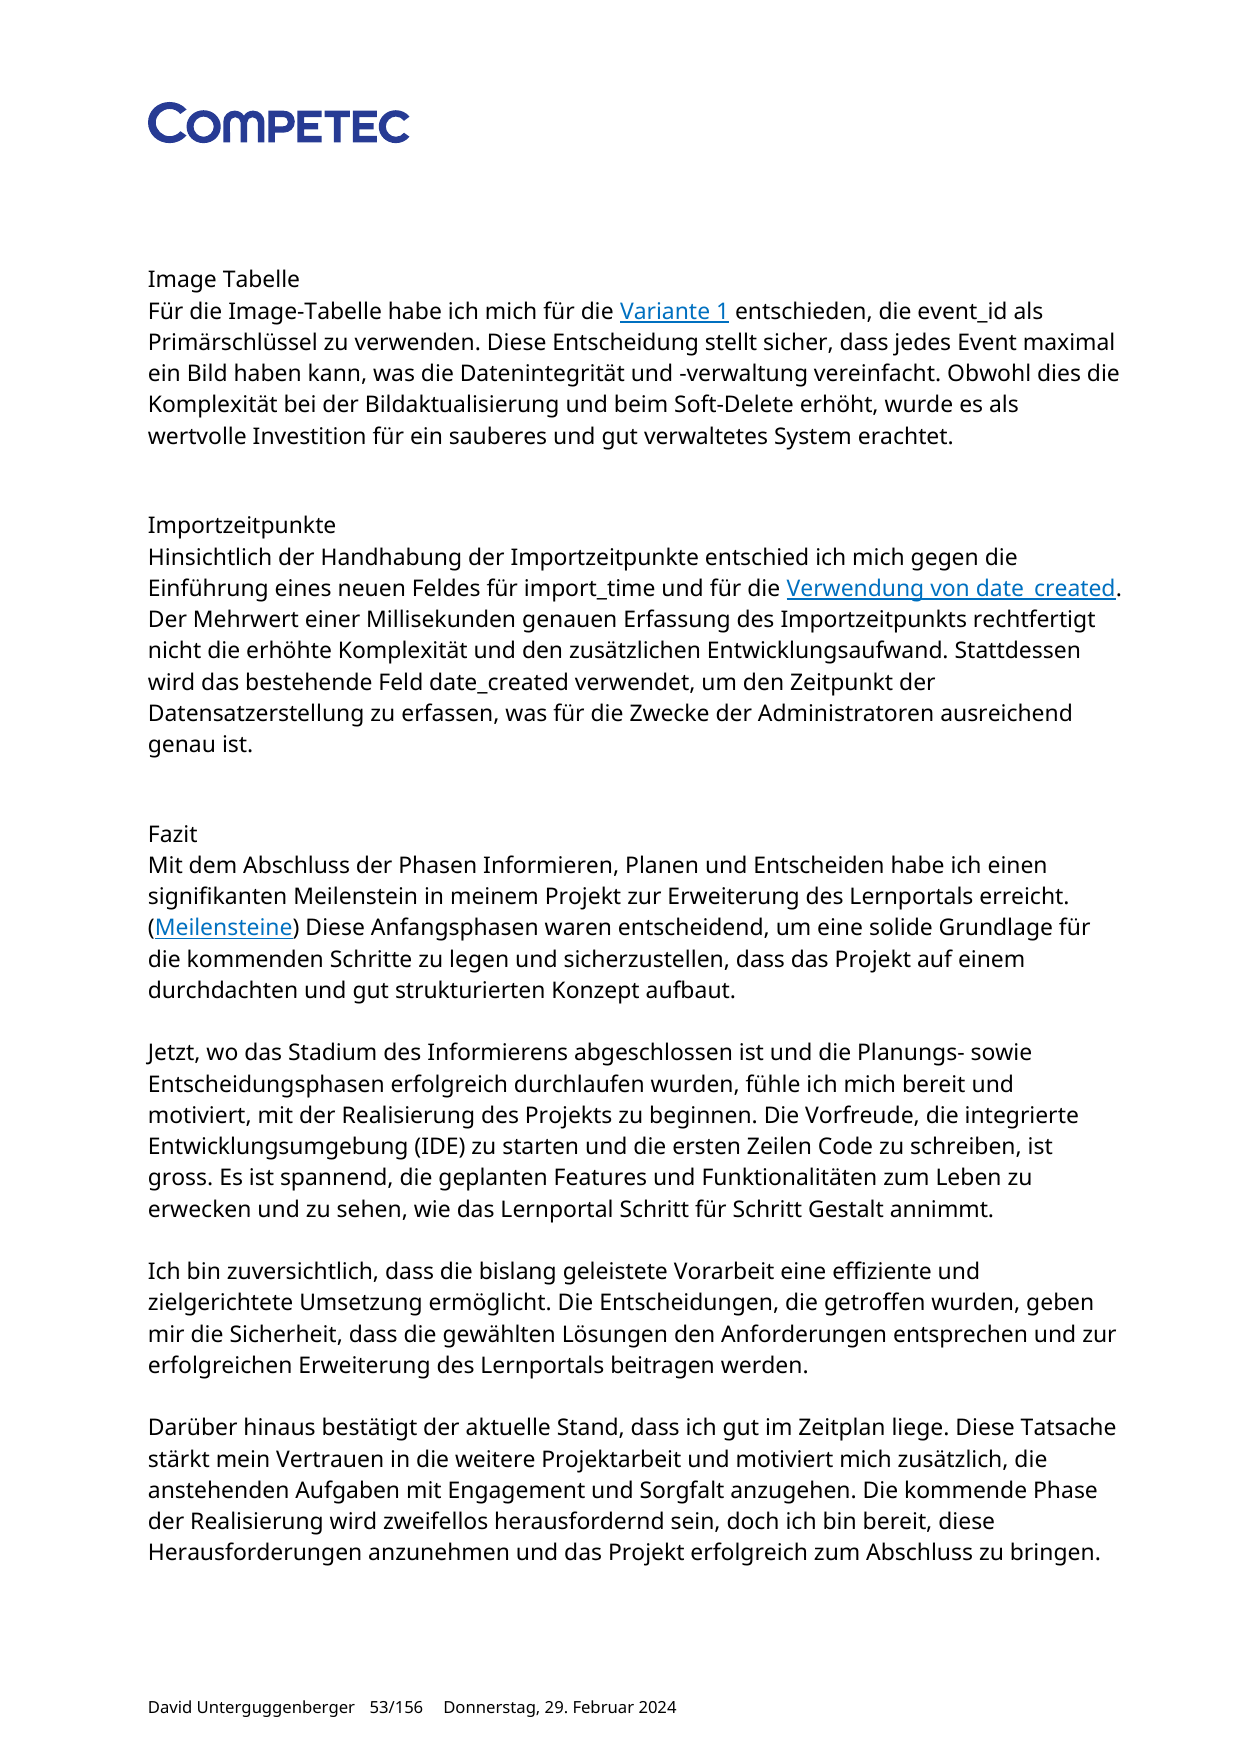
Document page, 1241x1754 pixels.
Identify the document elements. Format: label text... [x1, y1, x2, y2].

text Jetzt, wo das Stadium des Informierens abgeschlossen ist und die Planungs- sowie Entscheidungsphasen erfolgreich durchlaufen wurden, fühle ich mich bereit und motiviert, mit der Realisierung des Projekts zu beginnen. Die Vorfreude, die integrierte Entwicklungsumgebung (IDE) zu starten und die ersten Zeilen Code zu schreiben, ist gross. Es ist spannend, die geplanten Features und Funktionalitäten zum Leben zu erwecken und zu sehen, wie das Lernportal Schritt für Schritt Gestalt annimmt. [148, 1036, 1122, 1224]
subtitle Image Tabelle [148, 263, 1122, 294]
text Darüber hinaus bestätigt der aktuelle Stand, dass ich gut im Zeitplan liege. Diese Tatsache stärkt mein Vertrauen in die weitere Projektarbeit und motiviert mich zusätzlich, die anstehenden Aufgaben mit Engagement und Sorgfalt anzugehen. Die kommende Phase der Realisierung wird zweifellos herausfordernd sein, doch ich bin bereit, diese Herausforderungen anzunehmen und das Projekt erfolgreich zum Abschluss zu bringen. [148, 1411, 1122, 1567]
text Ich bin zuversichtlich, dass die bislang geleistete Vorarbeit eine effiziente und zielgerichtete Umsetzung ermöglicht. Die Entscheidungen, die getroffen wurden, geben mir die Sicherheit, dass die gewählten Lösungen den Anforderungen entsprechen und zur erfolgreichen Erweiterung des Lernportals beitragen werden. [148, 1255, 1122, 1380]
text Für die Image-Tabelle habe ich mich für die Variante 1 entschieden, die event_id als Primärschlüssel zu verwenden. Diese Entscheidung stellt sicher, dass jedes Event maximal ein Bild haben kann, was die Datenintegrität und -verwaltung vereinfacht. Obwohl dies die Komplexität bei der Bildaktualisierung und beim Soft-Delete erhöht, wurde es als wertvolle Investition für ein sauberes und gut verwaltetes System erachtet. [148, 294, 1122, 451]
text Hinsichtlich der Handhabung der Importzeitpunkte entschied ich mich gegen die Einführung eines neuen Feldes für import_time und für die Verwendung von date_created. Der Mehrwert einer Millisekunden genauen Erfassung des Importzeitpunkts rechtfertigt nicht die erhöhte Komplexität und den zusätzlichen Entwicklungsaufwand. Stattdessen wird das bestehende Feld date_created verwendet, um den Zeitpunkt der Datensatzerstellung zu erfassen, was für die Zwecke der Administratoren ausreichend genau ist. [148, 540, 1122, 759]
text Mit dem Abschluss der Phasen Informieren, Planen und Entscheiden habe ich einen signifikanten Meilenstein in meinem Projekt zur Erweiterung des Lernportals erreicht. (Meilensteine) Diese Anfangsphasen waren entscheidend, um eine solide Grundlage für die kommenden Schritte zu legen und sicherzustellen, dass das Projekt auf einem durchdachten und gut strukturierten Konzept aufbaut. [148, 849, 1122, 1005]
subtitle Fazit [148, 817, 1122, 849]
subtitle Importzeitpunkte [148, 509, 1122, 540]
